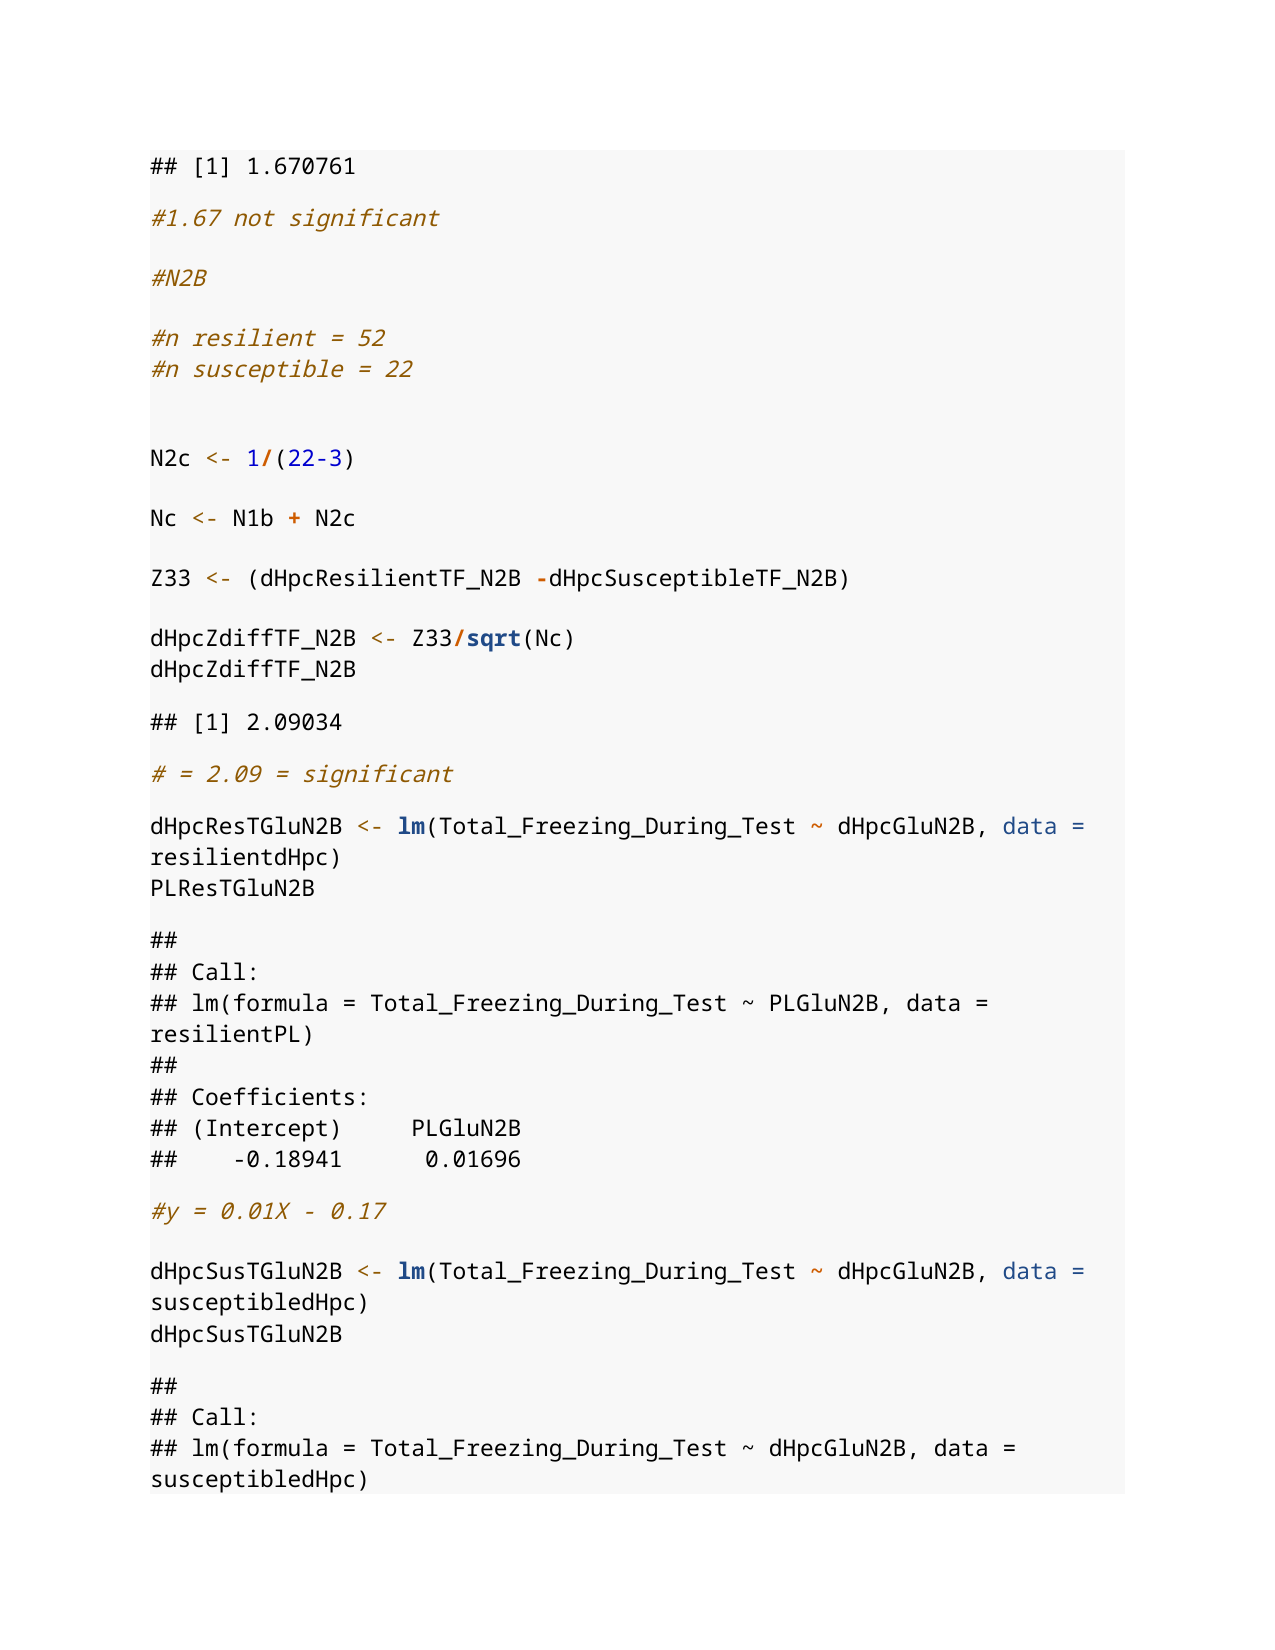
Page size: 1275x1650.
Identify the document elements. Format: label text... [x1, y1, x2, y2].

text #1.67 not significant #N2B #n resilient = 52 #n susceptible = 22 N2c <- 1/(22-3) Nc <- N1b + N2c Z33 <- (dHpcResilientTF_N2B -dHpcSusceptibleTF_N2B) dHpcZdiffTF_N2B <- Z33/sqrt(Nc) dHpcZdiffTF_N2B [150, 202, 1125, 684]
text ## ## Call: ## lm(formula = Total_Freezing_During_Test ~ PLGluN2B, data = resilientPL) ## ## Coefficients: ## (Intercept) PLGluN2B ## -0.18941 0.01696 [150, 924, 1125, 1174]
text # = 2.09 = significant [150, 757, 1125, 789]
text ## [1] 2.09034 [150, 705, 1125, 737]
text dHpcResTGluN2B <- lm(Total_Freezing_During_Test ~ dHpcGluN2B, data = resilientdHpc) PLResTGluN2B [150, 809, 1125, 903]
text #y = 0.01X - 0.17 dHpcSusTGluN2B <- lm(Total_Freezing_During_Test ~ dHpcGluN2B, data = susceptibledHpc) dHpcSusTGluN2B [150, 1195, 1125, 1349]
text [150, 1369, 1125, 1494]
text ## [1] 1.670761 [150, 150, 1125, 181]
